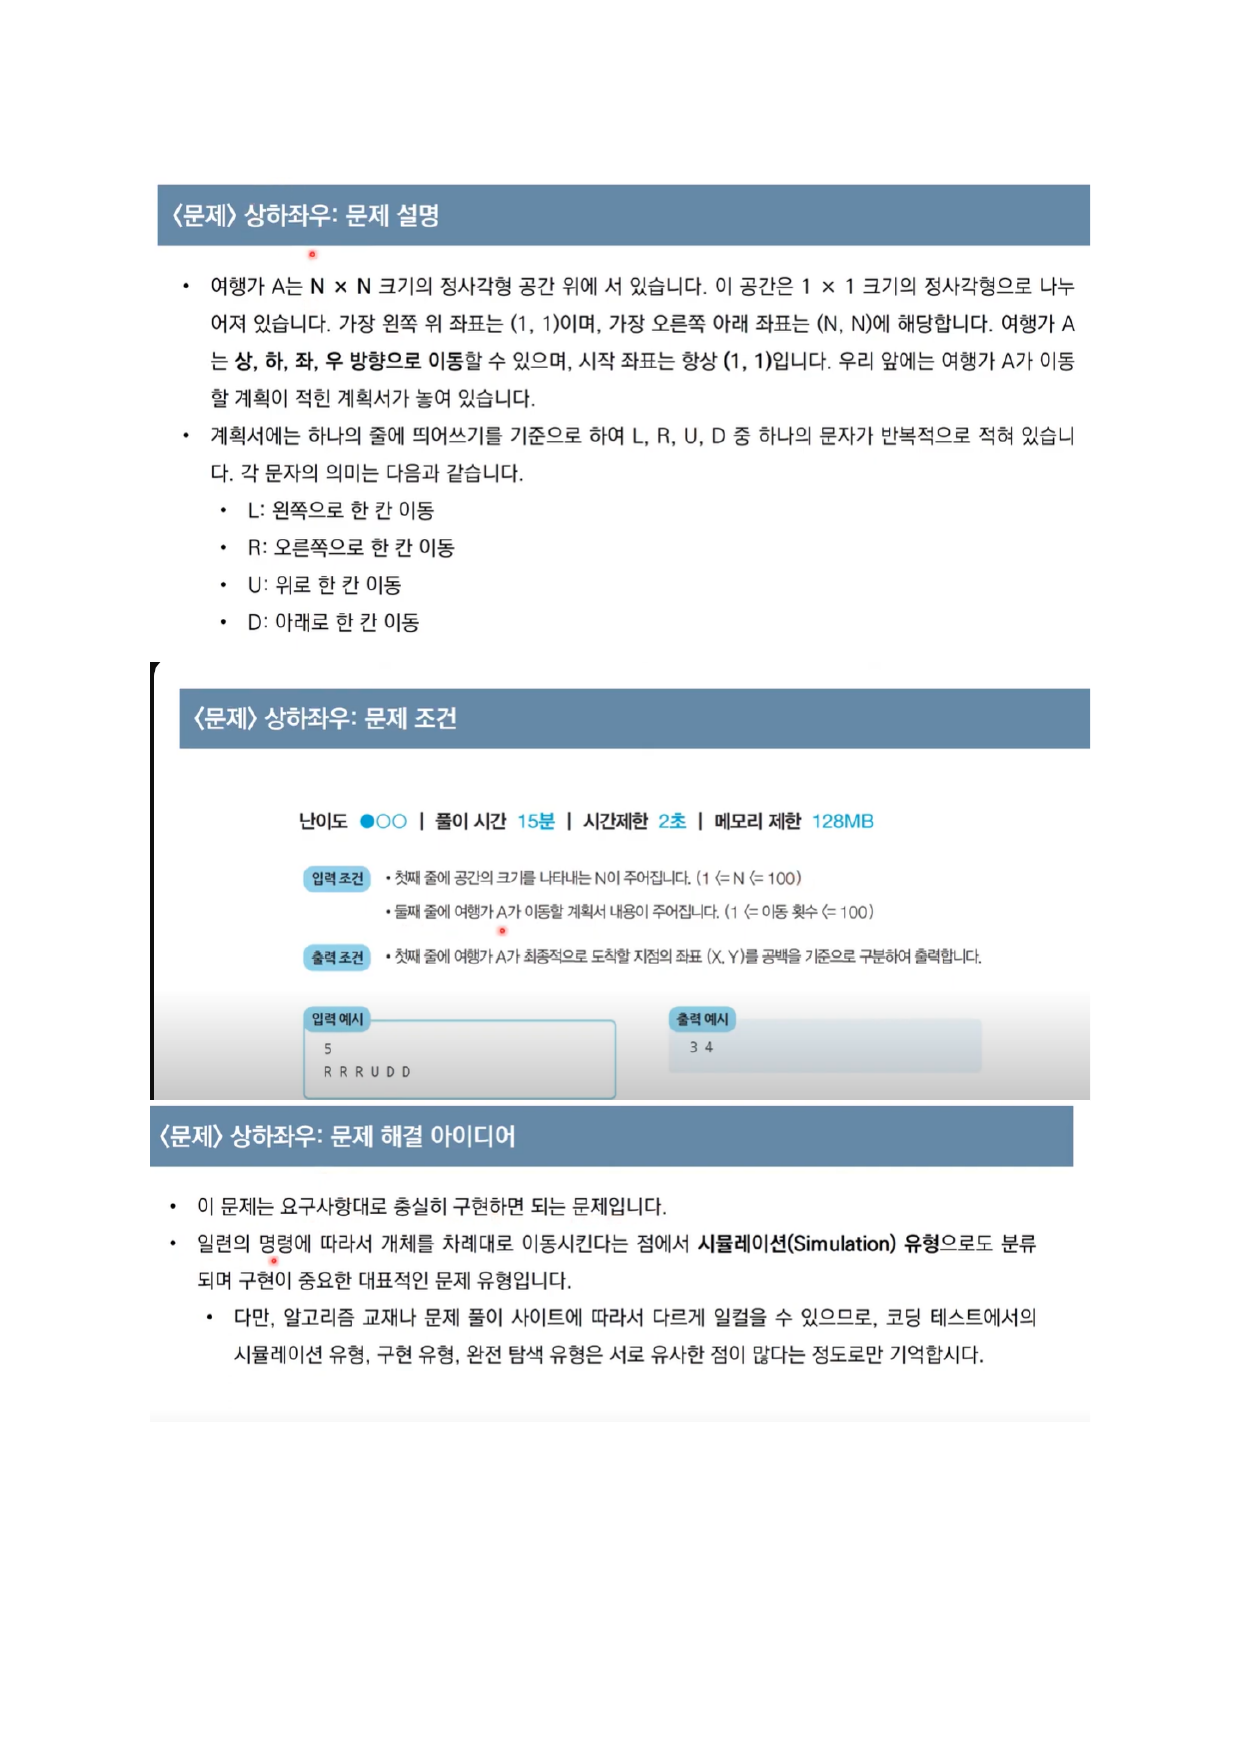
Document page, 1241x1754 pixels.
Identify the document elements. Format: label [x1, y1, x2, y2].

picture [150, 177, 1091, 1422]
